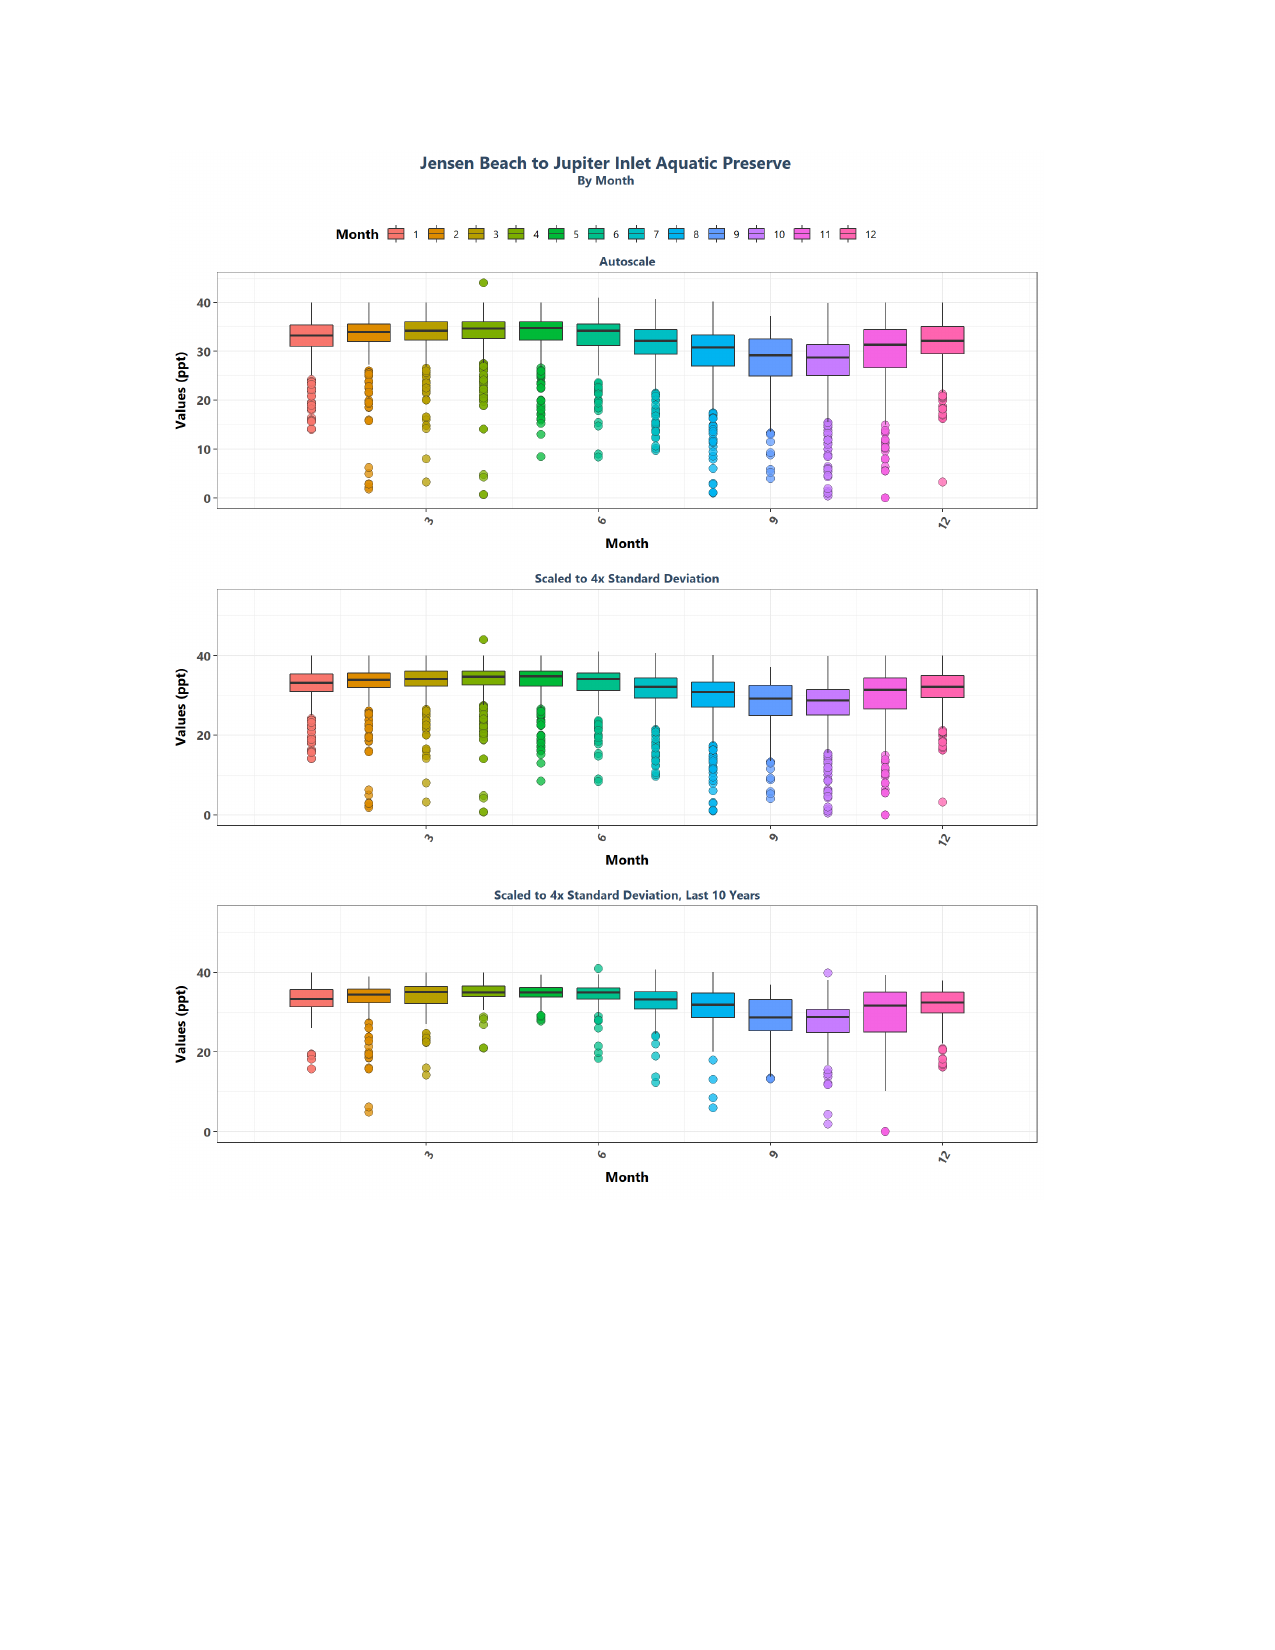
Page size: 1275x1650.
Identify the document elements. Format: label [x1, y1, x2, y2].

picture [168, 150, 1044, 1200]
